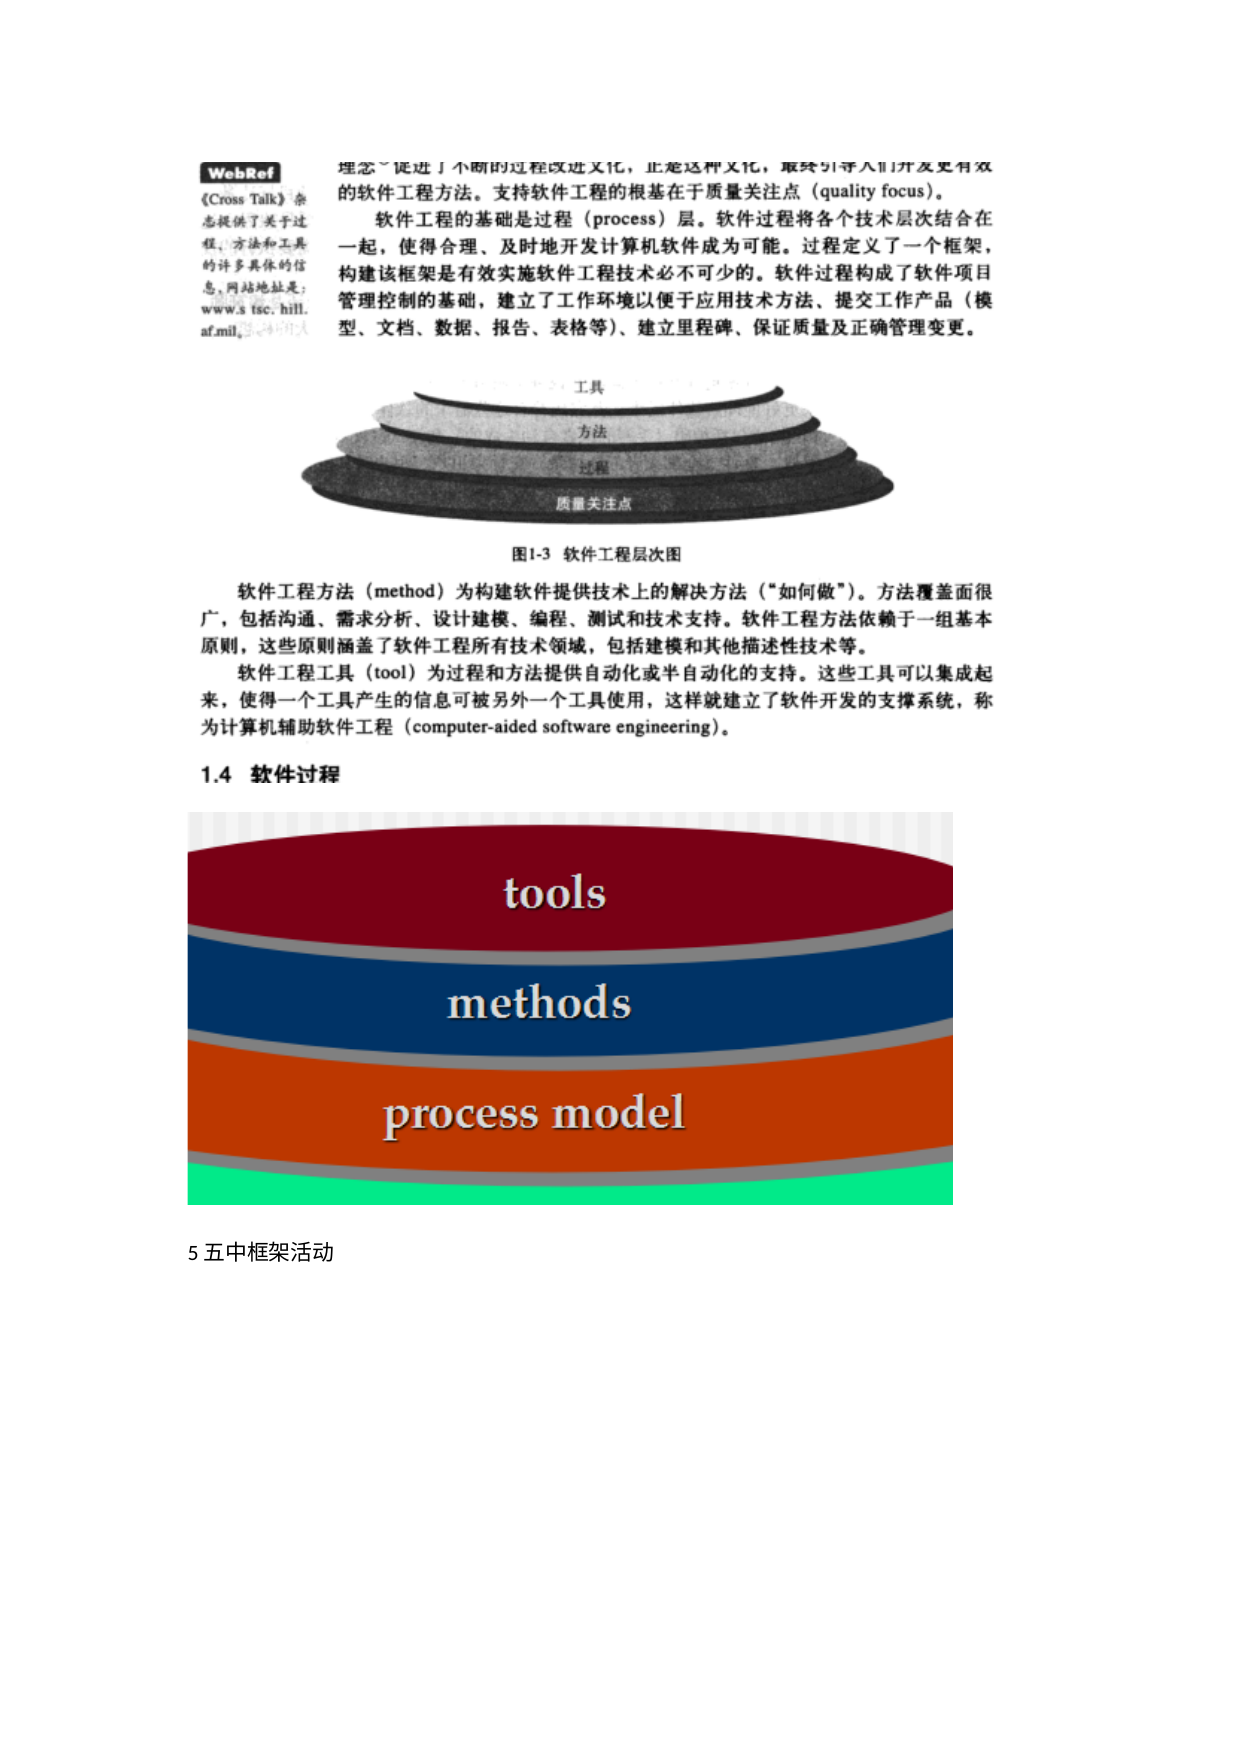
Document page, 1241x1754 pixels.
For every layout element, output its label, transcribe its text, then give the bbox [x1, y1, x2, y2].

picture [187, 812, 953, 1205]
picture [187, 162, 1053, 783]
text 5五中框架活动 [187, 1234, 1053, 1267]
